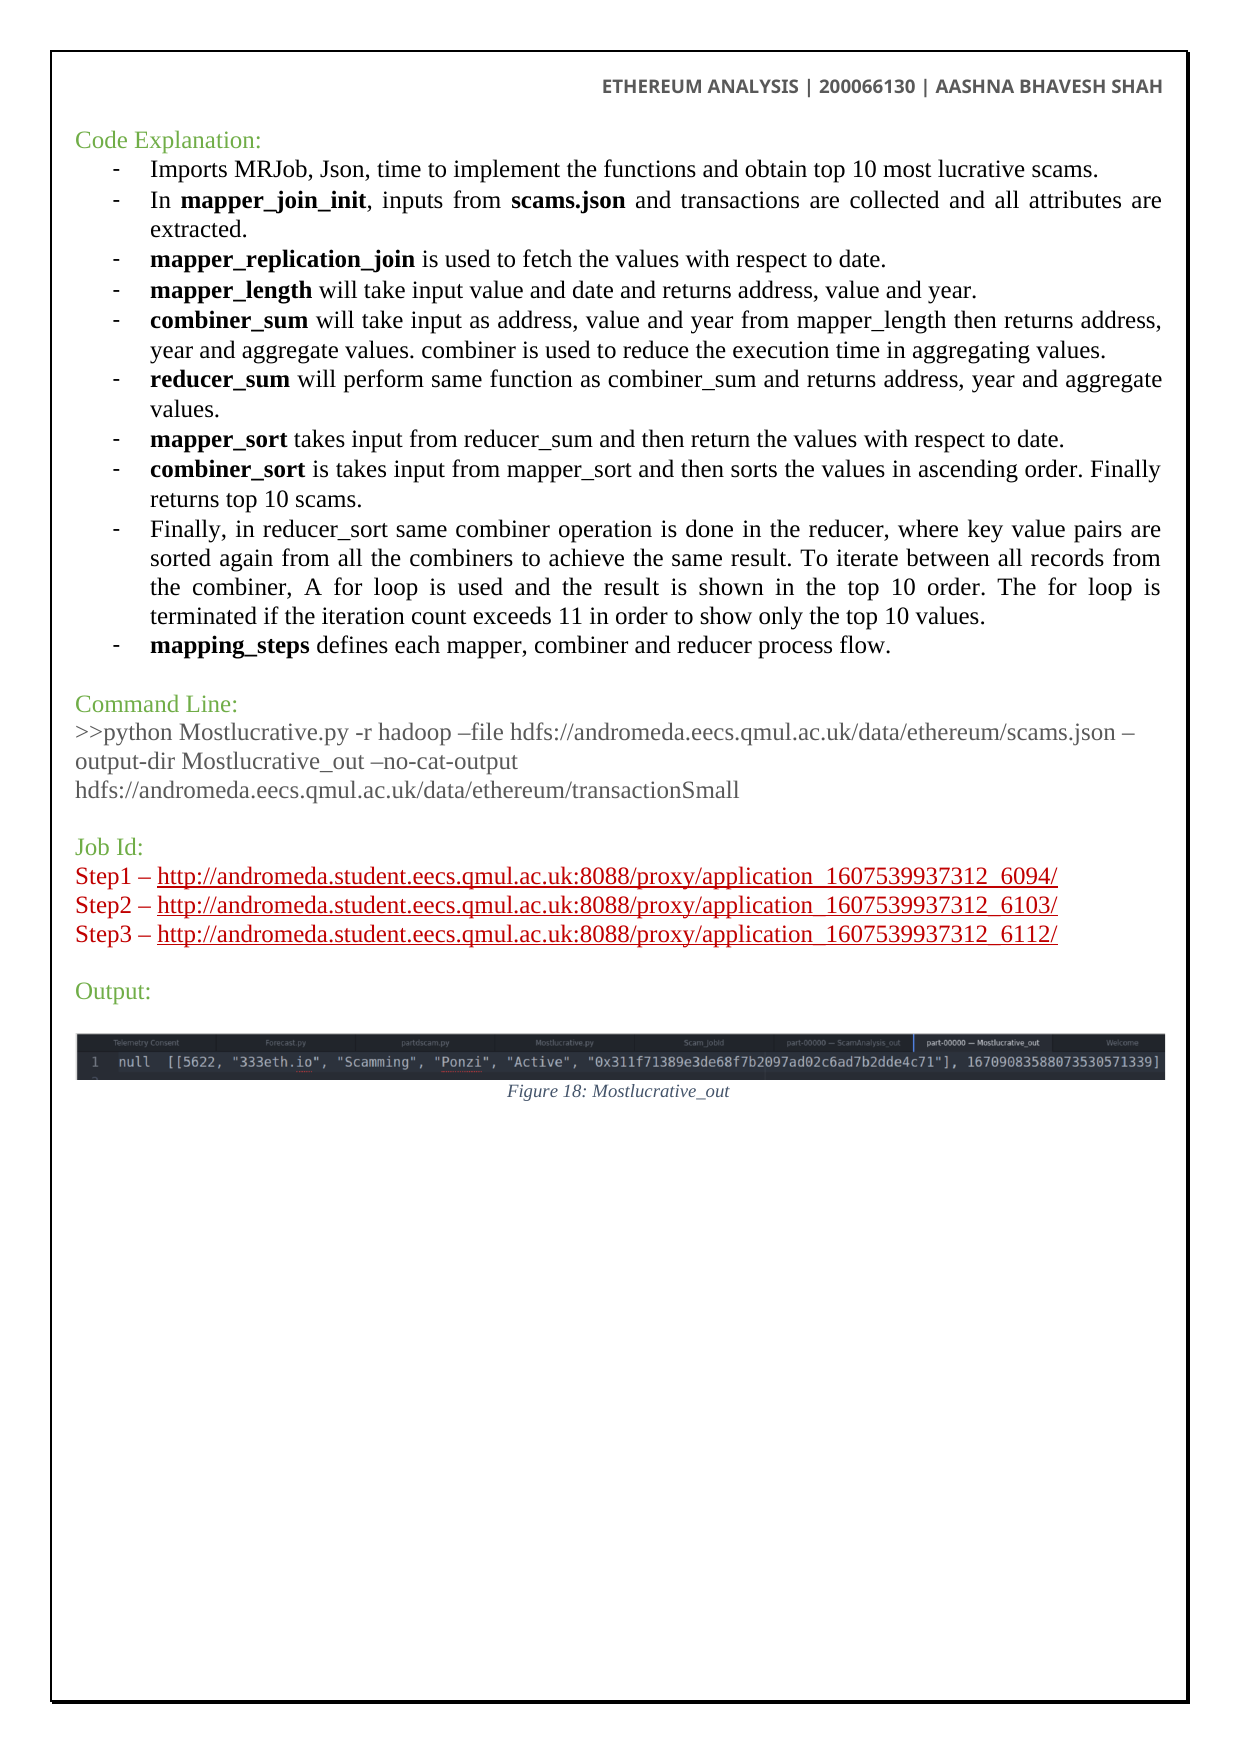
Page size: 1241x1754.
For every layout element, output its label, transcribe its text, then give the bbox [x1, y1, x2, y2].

text >>python Mostlucrative.py -r hadoop –file hdfs://andromeda.eecs.qmul.ac.uk/data/ethereum/scams.json –output-dir Mostlucrative_out –no-cat-output hdfs://andromeda.eecs.qmul.ac.uk/data/ethereum/transactionSmall [75, 717, 1163, 804]
picture [75, 1033, 1166, 1080]
text Figure 18: Mostlucrative_out [75, 1080, 1163, 1101]
list mapper_replication_join is used to fetch the values with respect to date. [112, 243, 1163, 274]
list mapper_length will take input value and date and returns address, value and year. [112, 274, 1163, 304]
list Finally, in reducer_sort same combiner operation is done in the reducer, where key value pairs are sorted again from all the combiners to achieve the same result. To iterate between all records from the combiner, A for loop is used and the result is shown in the top 10 order. The for loop is terminated if the iteration count exceeds 11 in order to show only the top 10 values. [112, 513, 1163, 629]
list In mapper_join_init, inputs from scams.json and transactions are collected and all attributes are extracted. [112, 184, 1163, 243]
list Imports MRJob, Json, time to implement the functions and obtain top 10 most lucrative scams. [112, 153, 1163, 184]
list reducer_sum will perform same function as combiner_sum and returns address, year and aggregate values. [112, 364, 1163, 423]
list mapping_steps defines each mapper, combiner and reducer process flow. [112, 629, 1163, 660]
list combiner_sum will take input as address, value and year from mapper_length then returns address, year and aggregate values. combiner is used to reduce the execution time in aggregating values. [112, 304, 1163, 364]
text Job Id: [75, 832, 1163, 861]
text Step2 – http://andromeda.student.eecs.qmul.ac.uk:8088/proxy/application_1607539937312_6103/ [75, 890, 1163, 919]
text Step1 – http://andromeda.student.eecs.qmul.ac.uk:8088/proxy/application_1607539937312_6094/ [75, 861, 1163, 890]
text Code Explanation: [75, 125, 1163, 153]
list combiner_sort is takes input from mapper_sort and then sorts the values in ascending order. Finally returns top 10 scams. [112, 453, 1163, 513]
text Output: [75, 976, 1163, 1005]
text Step3 – http://andromeda.student.eecs.qmul.ac.uk:8088/proxy/application_1607539937312_6112/ [75, 919, 1163, 947]
list mapper_sort takes input from reducer_sum and then return the values with respect to date. [112, 423, 1163, 453]
text Command Line: [75, 689, 1163, 717]
